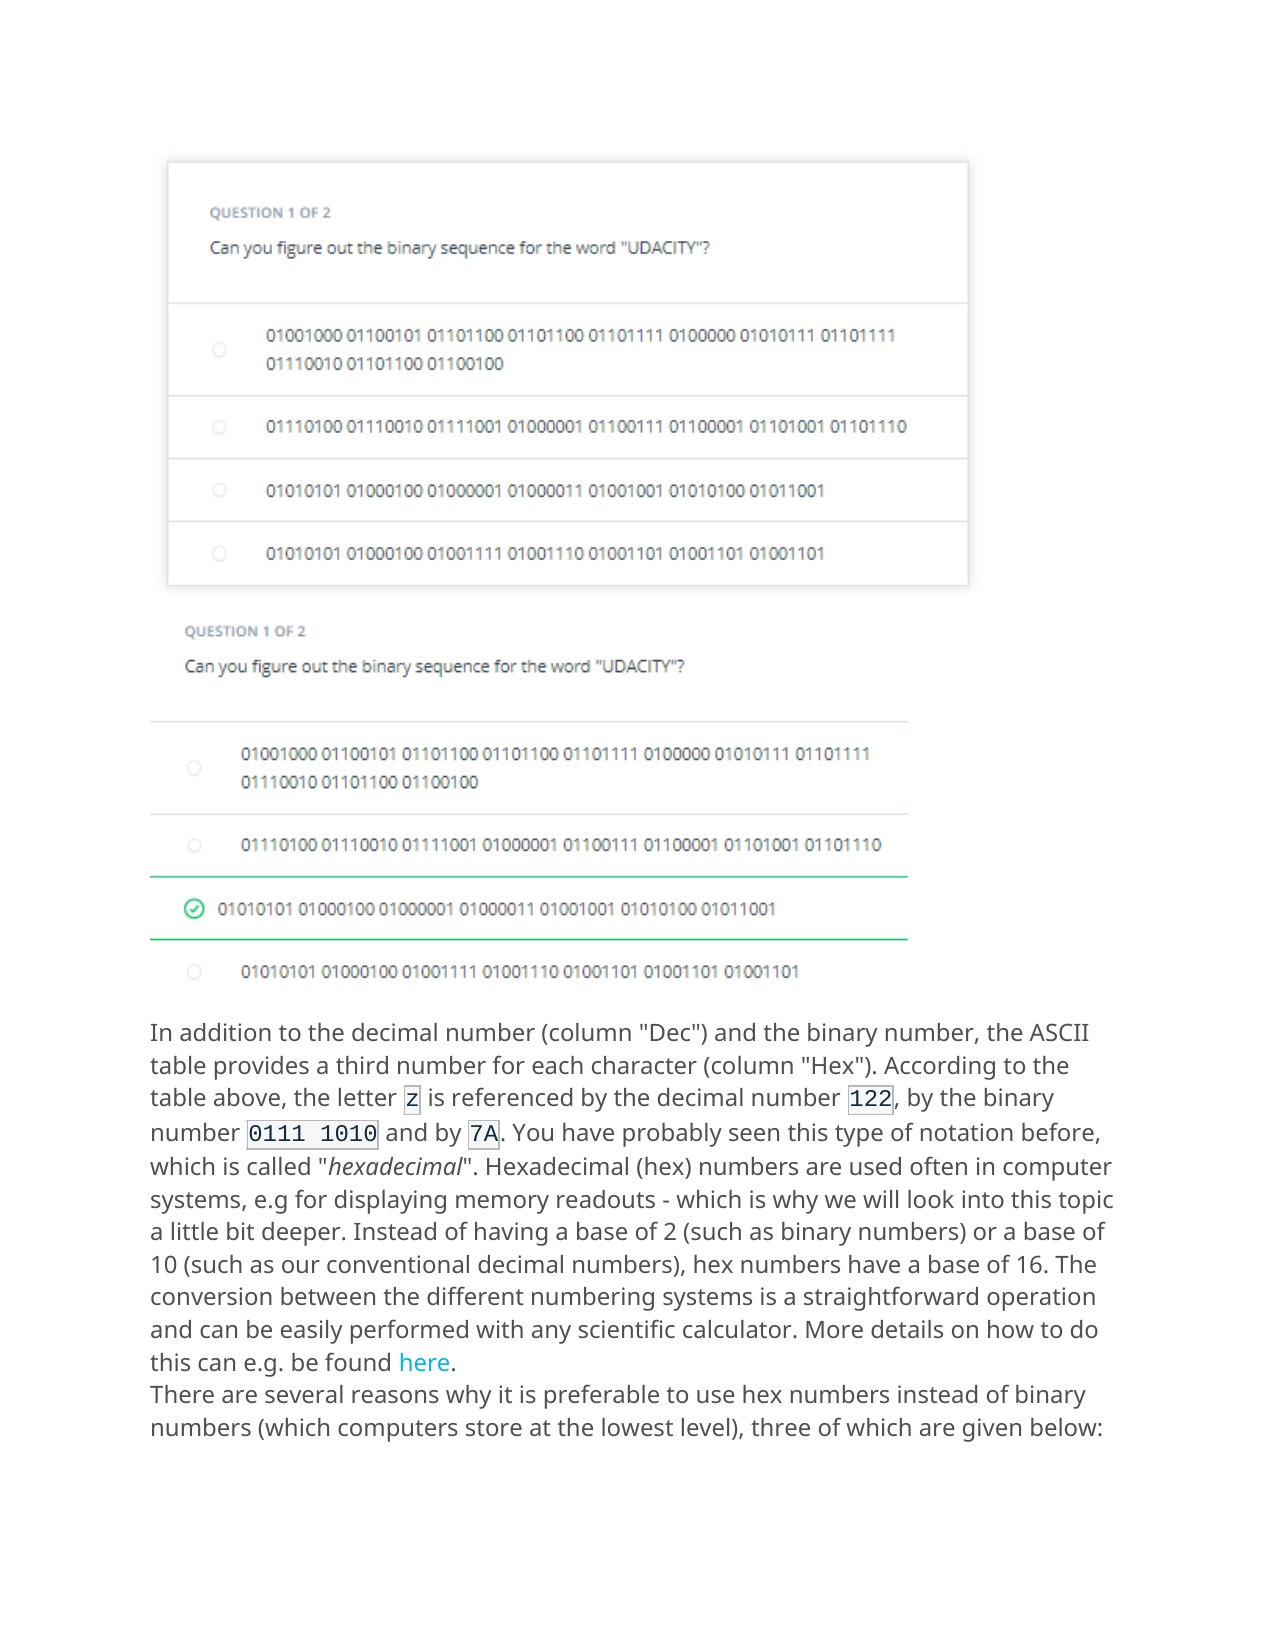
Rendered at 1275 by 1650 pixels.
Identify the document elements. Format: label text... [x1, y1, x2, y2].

text There are several reasons why it is preferable to use hex numbers instead of binary numbers (which computers store at the lowest level), three of which are given below: [150, 1378, 1125, 1443]
picture [150, 611, 908, 997]
text In addition to the decimal number (column "Dec") and the binary number, the ASCII table provides a third number for each character (column "Hex"). According to the table above, the letter z is referenced by the decimal number 122, by the binary number 0111 1010 and by 7A. You have probably seen this type of notation before, which is called "hexadecimal". Hexadecimal (hex) numbers are used often in computer systems, e.g for displaying memory readouts - which is why we will look into this topic a little bit deeper. Instead of having a base of 2 (such as binary numbers) or a base of 10 (such as our conventional decimal numbers), hex numbers have a base of 16. The conversion between the different numbering systems is a straightforward operation and can be easily performed with any scientific calculator. More details on how to do this can e.g. be found here. [150, 1016, 1125, 1378]
picture [150, 150, 985, 593]
